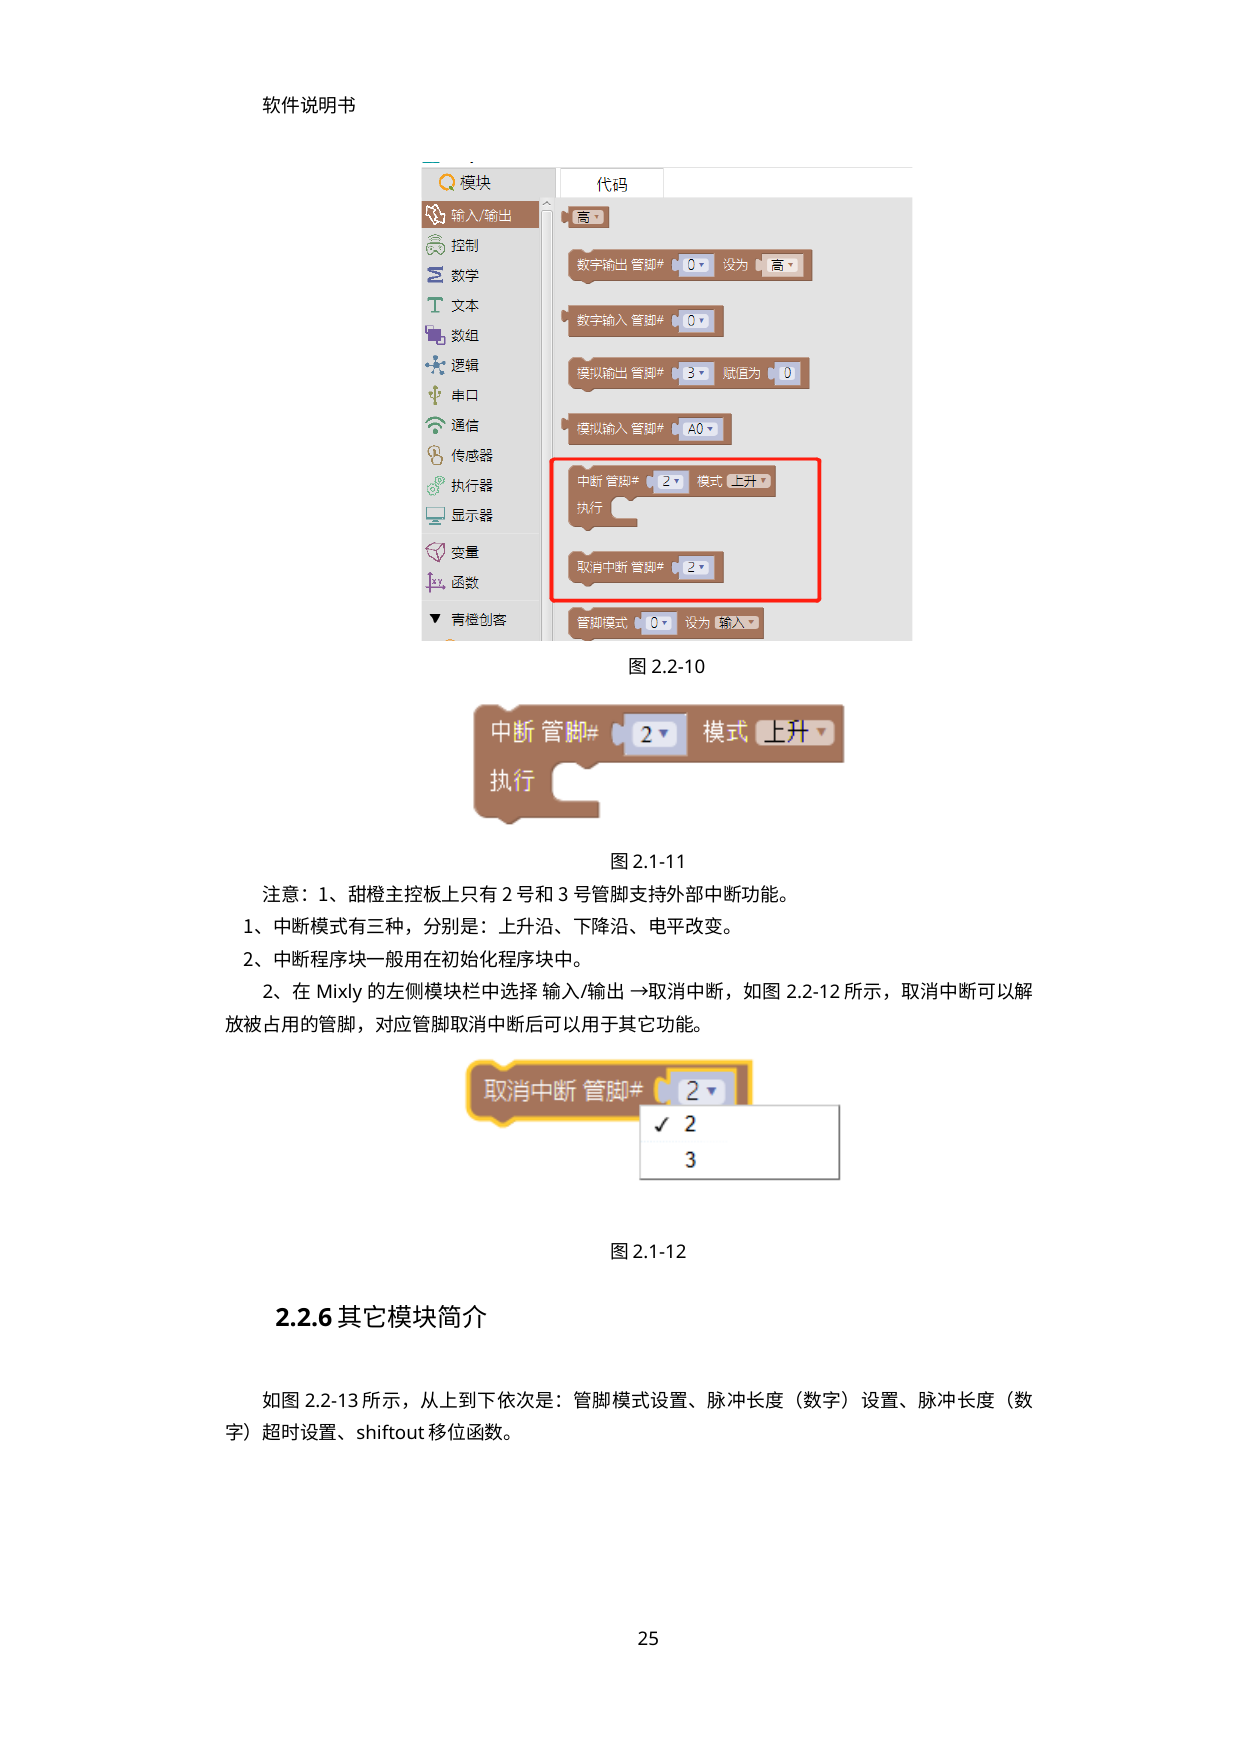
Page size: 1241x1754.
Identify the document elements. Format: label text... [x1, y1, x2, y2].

text 图2.1-12 [225, 1234, 1034, 1267]
list 中断程序块一般用在初始化程序块中。 [225, 942, 1034, 974]
text 如图2.2-13所示，从上到下依次是：管脚模式设置、脉冲长度（数字）设置、脉冲长度（数字）超时设置、shiftout移位函数。 [225, 1383, 1034, 1448]
text 图2.1-11 [225, 844, 1034, 877]
list 中断模式有三种，分别是：上升沿、下降沿、电平改变。 [225, 909, 1034, 942]
text 图2.2-10 [262, 649, 1034, 682]
text 2、在 Mixly 的左侧模块栏中选择 输入/输出 →取消中断，如图 2.2-12所示，取消中断可以解放被占用的管脚，对应管脚取消中断后可以用于其它功能。 [225, 974, 1034, 1039]
picture [455, 682, 879, 834]
subtitle 2.2.6其它模块简介 [225, 1283, 1034, 1348]
picture [421, 162, 913, 641]
picture [446, 1039, 889, 1218]
text 注意：1、甜橙主控板上只有 2 号和 3 号管脚支持外部中断功能。 [225, 877, 1034, 909]
